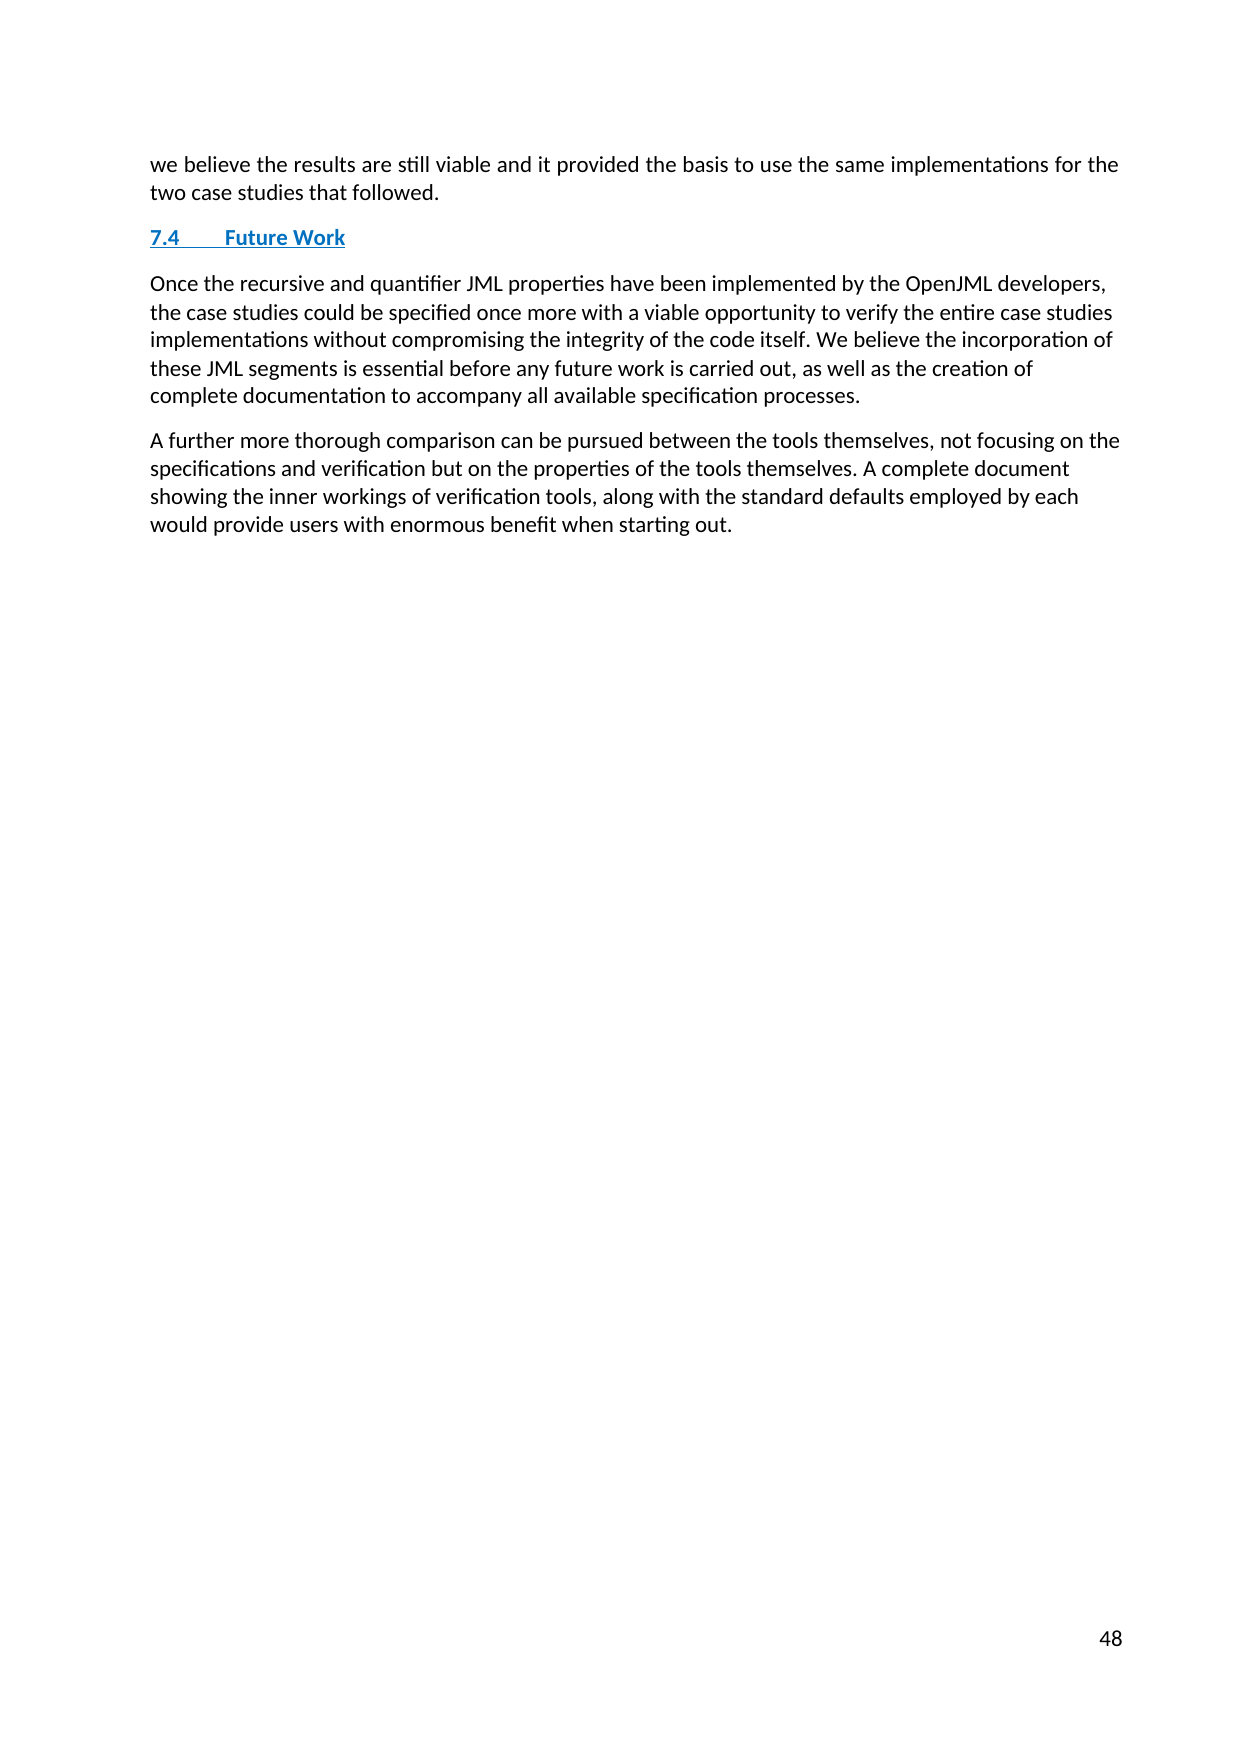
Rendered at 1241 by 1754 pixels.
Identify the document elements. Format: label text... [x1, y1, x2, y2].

text Once the recursive and quantifier JML properties have been implemented by the OpenJML developers, the case studies could be specified once more with a viable opportunity to verify the entire case studies implementations without compromising the integrity of the code itself. We believe the incorporation of these JML segments is essential before any future work is carried out, as well as the creation of complete documentation to accompany all available specification processes. [150, 269, 1122, 410]
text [150, 150, 1122, 206]
subtitle 7.4 Future Work [150, 223, 1122, 251]
text A further more thorough comparison can be pursued between the tools themselves, not focusing on the specifications and verification but on the properties of the tools themselves. A complete document showing the inner workings of verification tools, along with the standard defaults employed by each would provide users with enormous benefit when starting out. [150, 426, 1122, 538]
